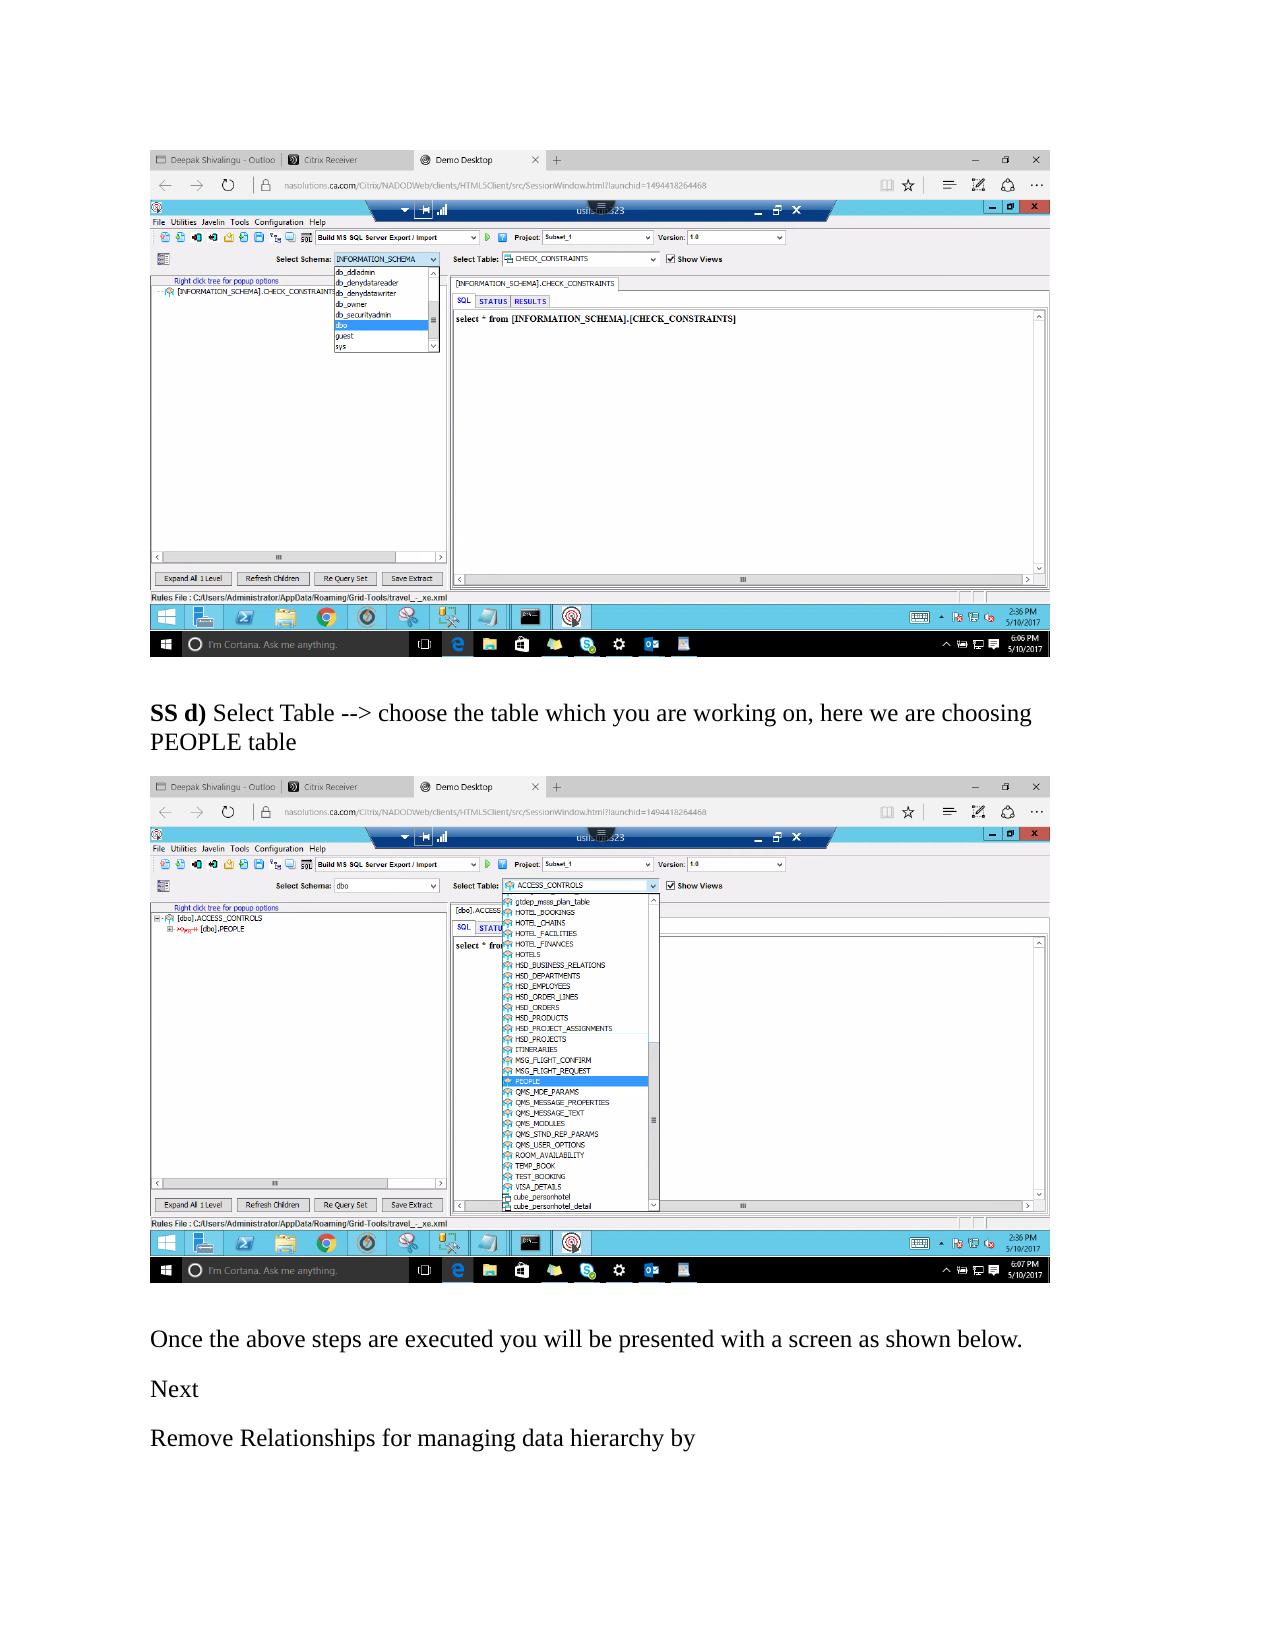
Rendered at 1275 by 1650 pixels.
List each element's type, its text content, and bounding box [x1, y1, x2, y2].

text Remove Relationships for managing data hierarchy by [150, 1423, 1125, 1452]
text SS d) Select Table --> choose the table which you are working on, here we are choosing PEOPLE table [150, 698, 1125, 755]
picture [150, 150, 1050, 657]
text Once the above steps are executed you will be presented with a screen as shown below. [150, 1324, 1125, 1353]
picture [150, 776, 1050, 1283]
text Next [150, 1374, 1125, 1402]
